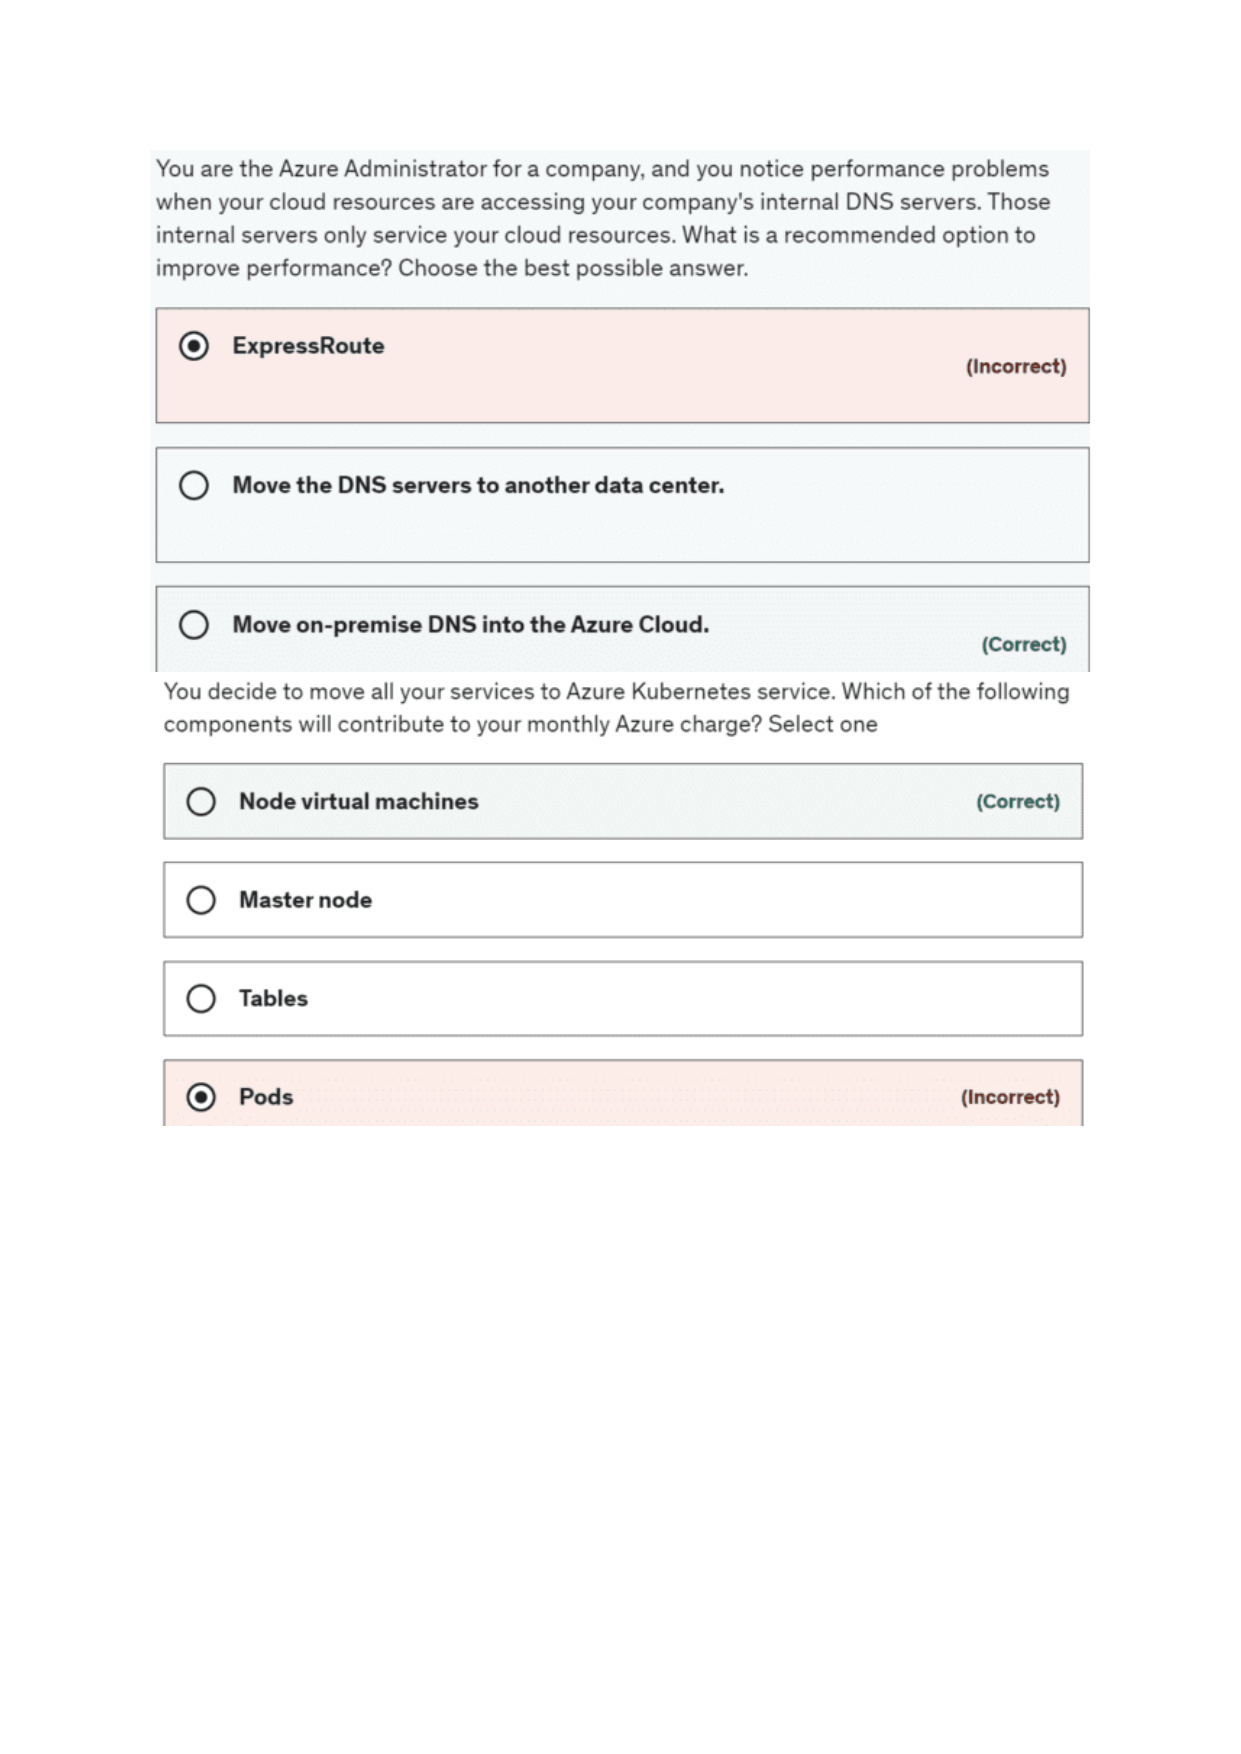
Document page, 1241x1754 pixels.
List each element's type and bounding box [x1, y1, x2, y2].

picture [150, 673, 1091, 1126]
picture [150, 150, 1091, 672]
